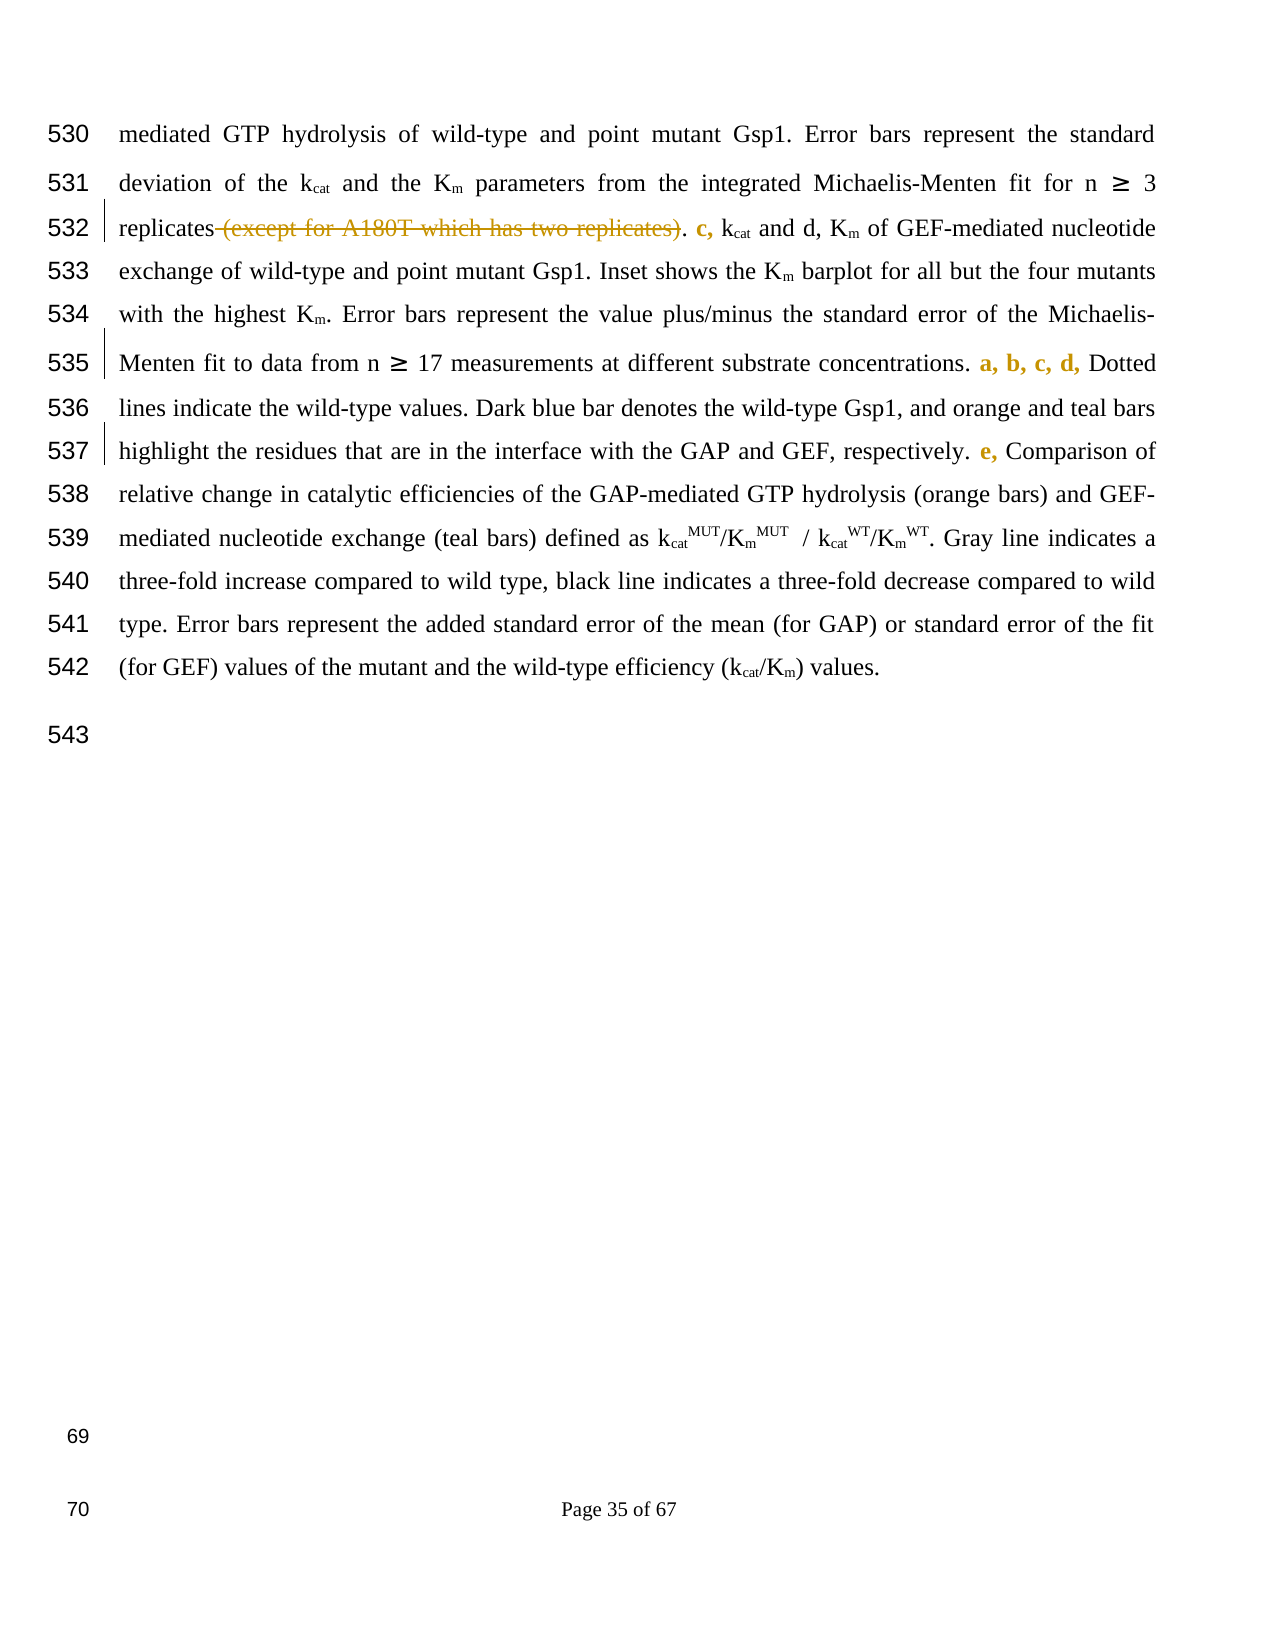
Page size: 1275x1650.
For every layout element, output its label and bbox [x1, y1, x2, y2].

text [119, 119, 1156, 681]
